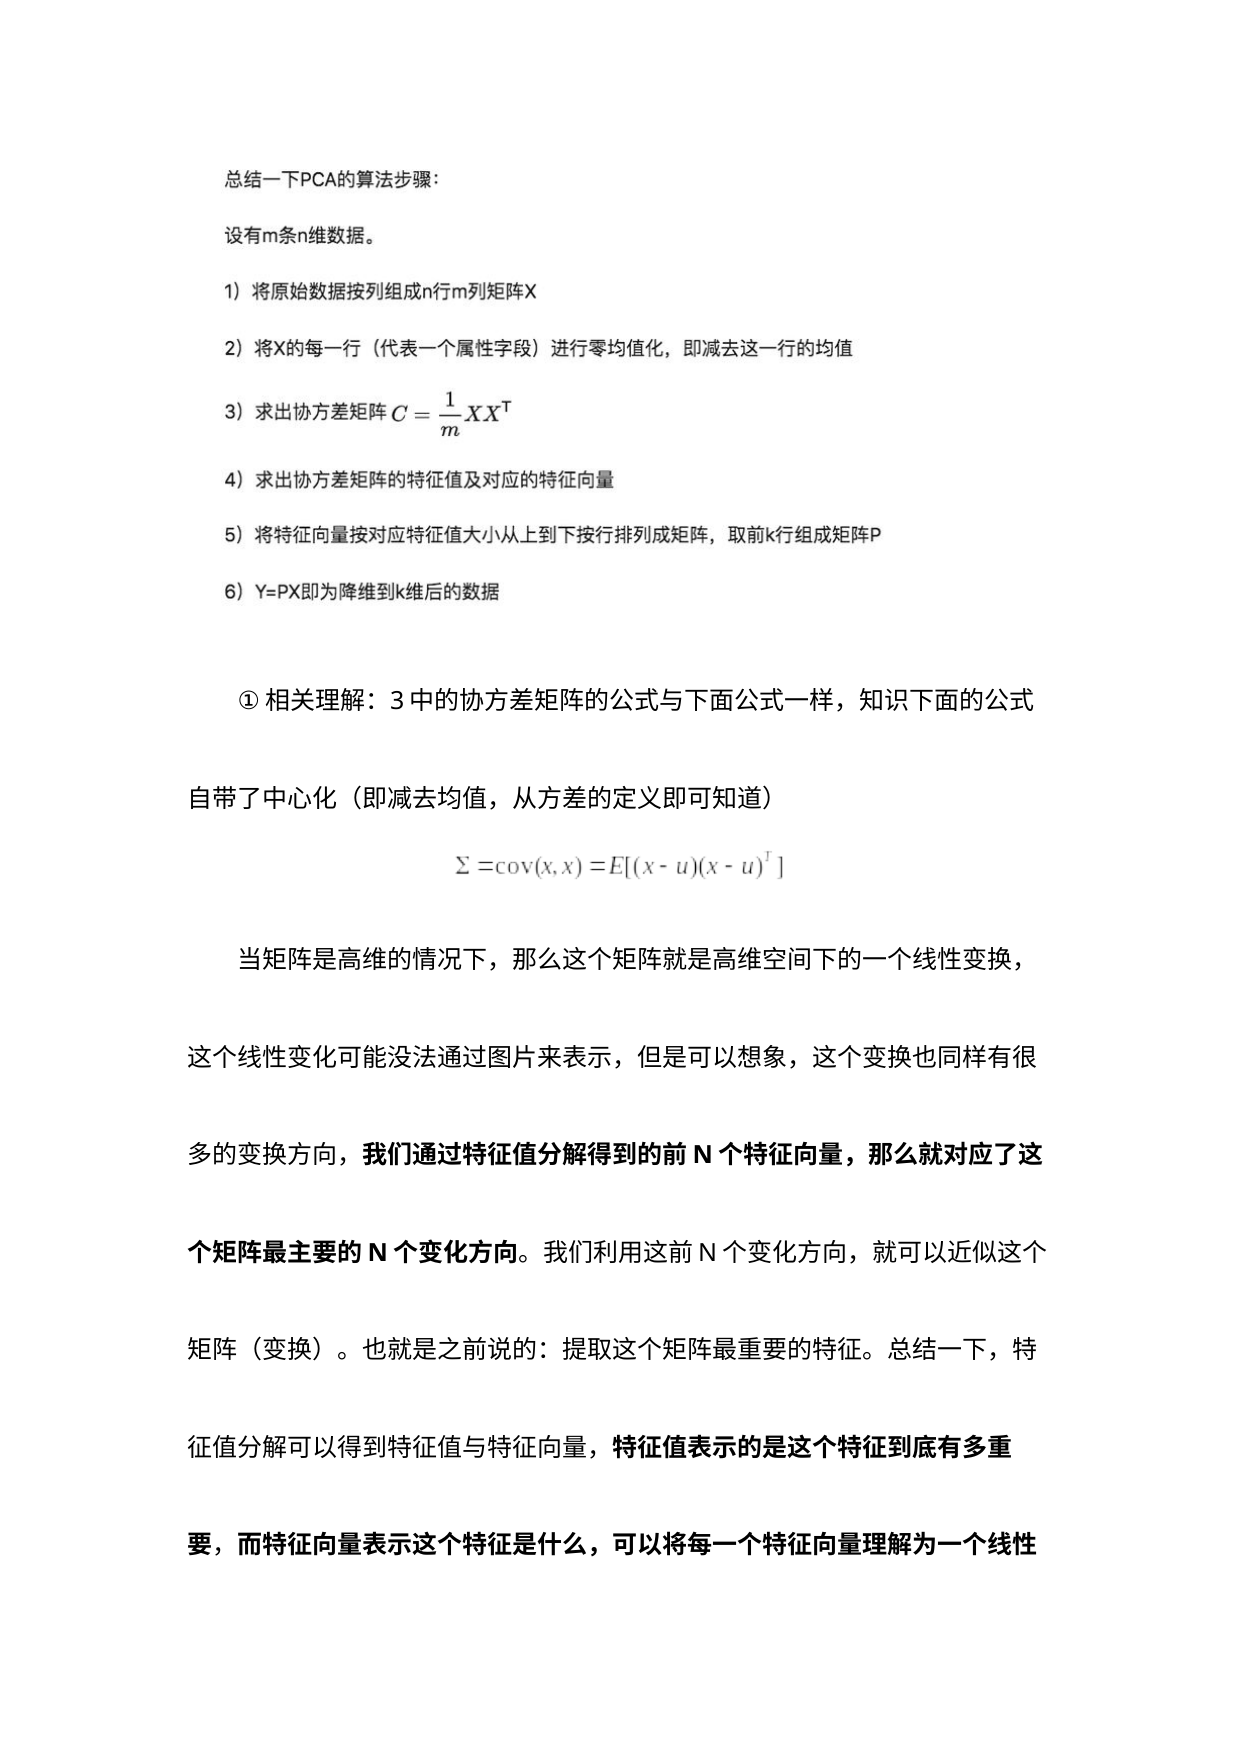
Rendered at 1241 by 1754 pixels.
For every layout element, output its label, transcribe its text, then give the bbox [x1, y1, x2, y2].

text ①相关理解：3中的协方差矩阵的公式与下面公式一样，知识下面的公式自带了中心化（即减去均值，从方差的定义即可知道） [187, 666, 1053, 829]
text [187, 925, 1053, 1575]
picture [213, 162, 940, 618]
